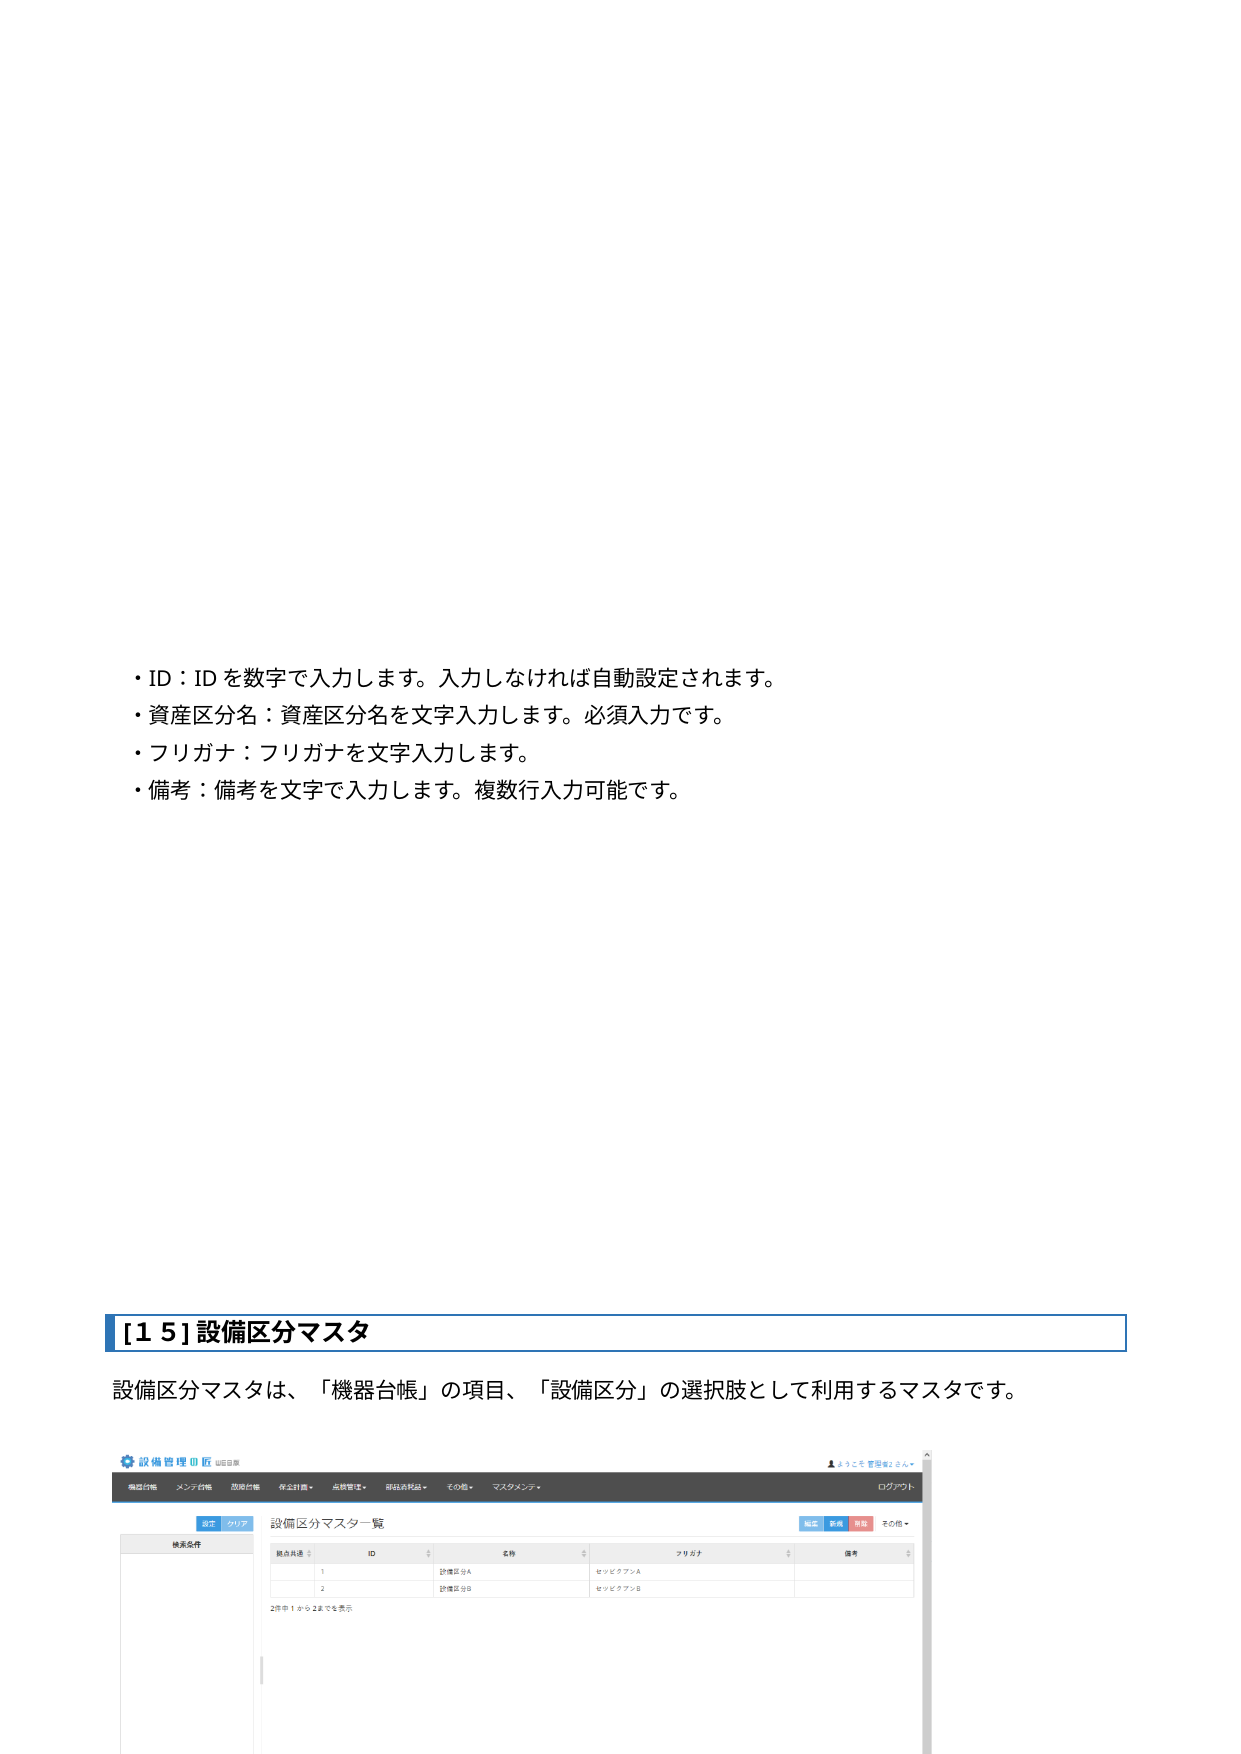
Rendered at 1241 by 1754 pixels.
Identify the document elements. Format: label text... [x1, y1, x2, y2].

text ・備考：備考を文字で入力します。複数行入力可能です。 [127, 771, 1128, 808]
text ・ID：IDを数字で入力します。入力しなければ自動設定されます。 [127, 658, 1128, 696]
text ・フリガナ：フリガナを文字入力します。 [127, 733, 1128, 771]
text 設備区分マスタは、「機器台帳」の項目、「設備区分」の選択肢として利用するマスタです。 [112, 1371, 1118, 1408]
subtitle [１５] 設備区分マスタ [115, 1316, 1125, 1350]
picture [112, 1450, 932, 1754]
text ・資産区分名：資産区分名を文字入力します。必須入力です。 [127, 696, 1128, 733]
